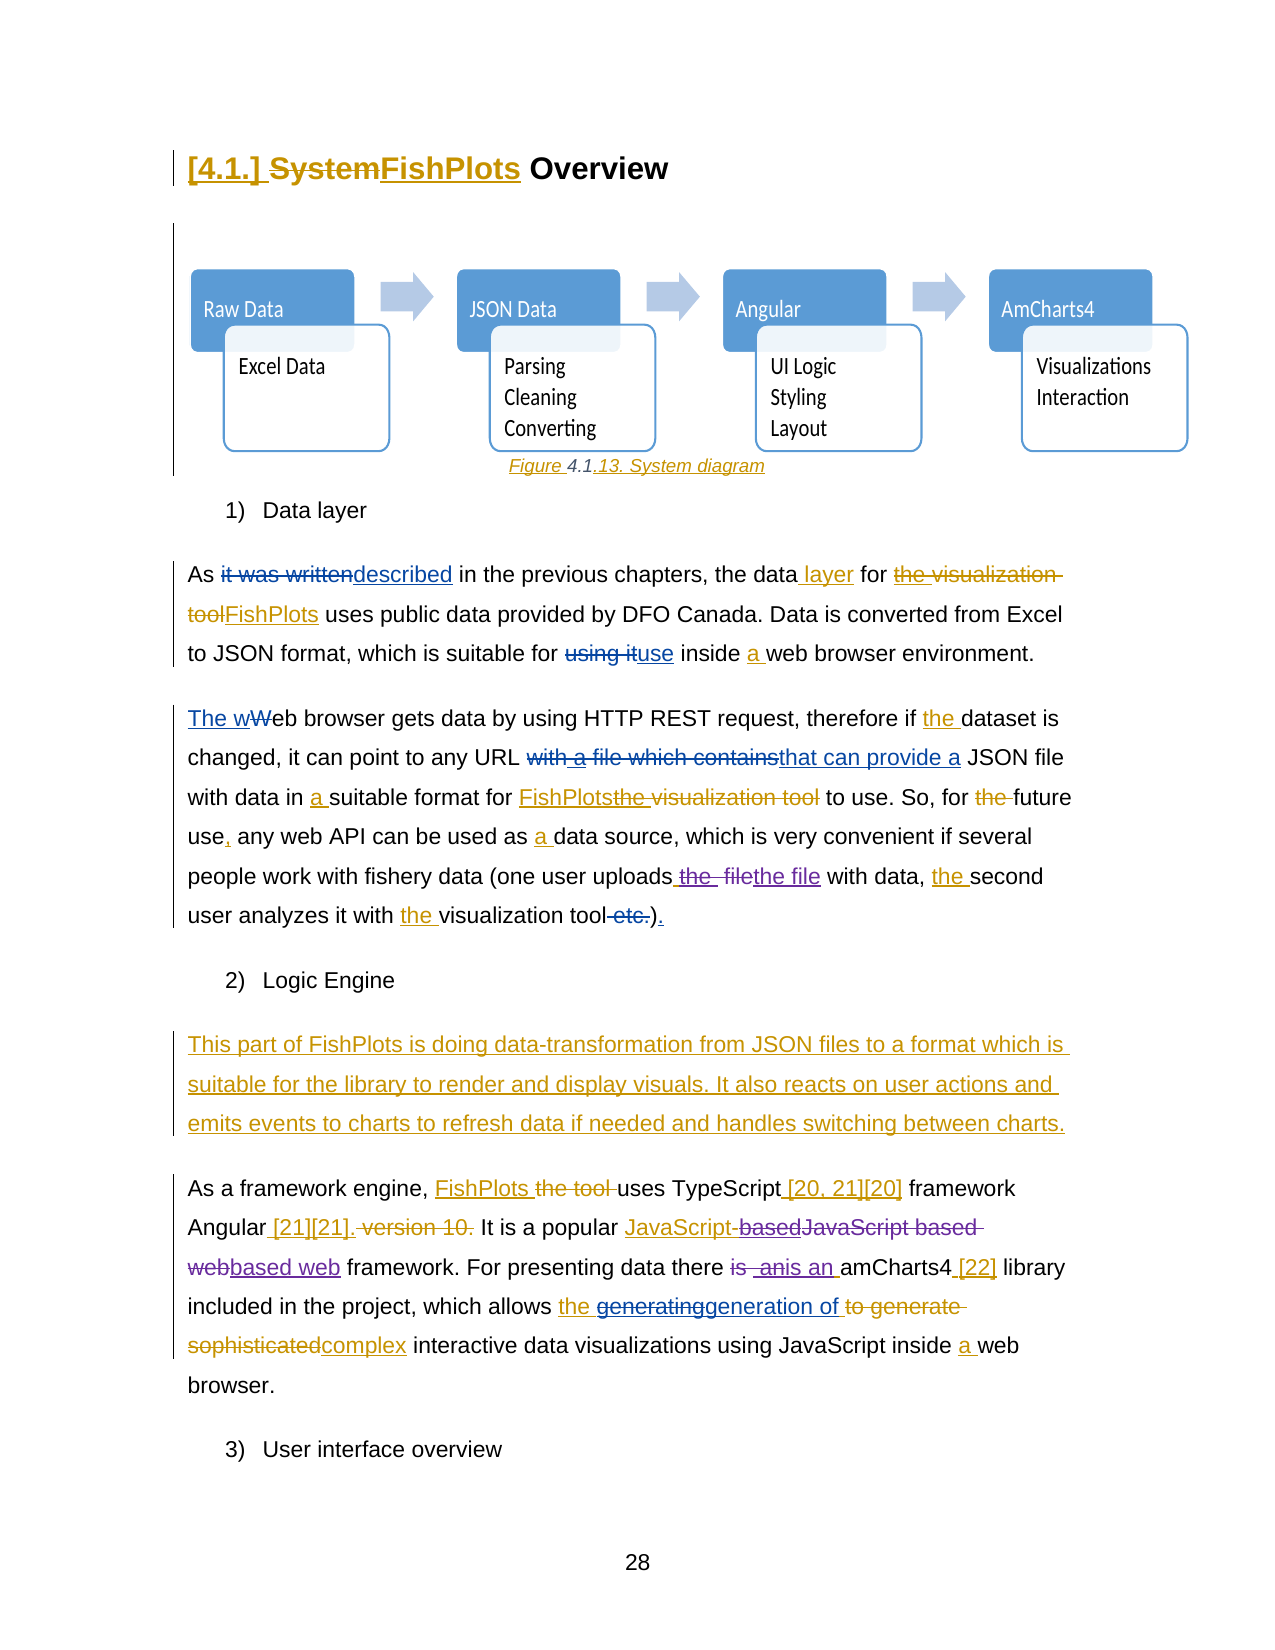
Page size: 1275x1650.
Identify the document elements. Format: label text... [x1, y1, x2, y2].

text 4.1 [187, 223, 1087, 476]
subtitle Overview [187, 150, 1087, 186]
list User interface overview [225, 1436, 1087, 1463]
text As in the previous chapters, the data for uses public data provided by DFO Canada. Data is converted from Excel to JSON format, which is suitable for inside web browser environment. [187, 561, 1087, 667]
text As a framework engine, uses TypeScript framework Angular It is a popular framework. For presenting data there amCharts4 library included in the project, which allows interactive data visualizations using JavaScript inside web browser. [187, 1174, 1087, 1398]
list Logic Engine [225, 967, 1087, 993]
list Data layer [225, 497, 1087, 523]
text eb browser gets data by using HTTP REST request, therefore if dataset is changed, it can point to any URL JSON file with data in suitable format for to use. So, for future use any web API can be used as data source, which is very convenient if several people work with fishery data (one user uploads with data, second user analyzes it with visualization tool) [187, 705, 1087, 928]
